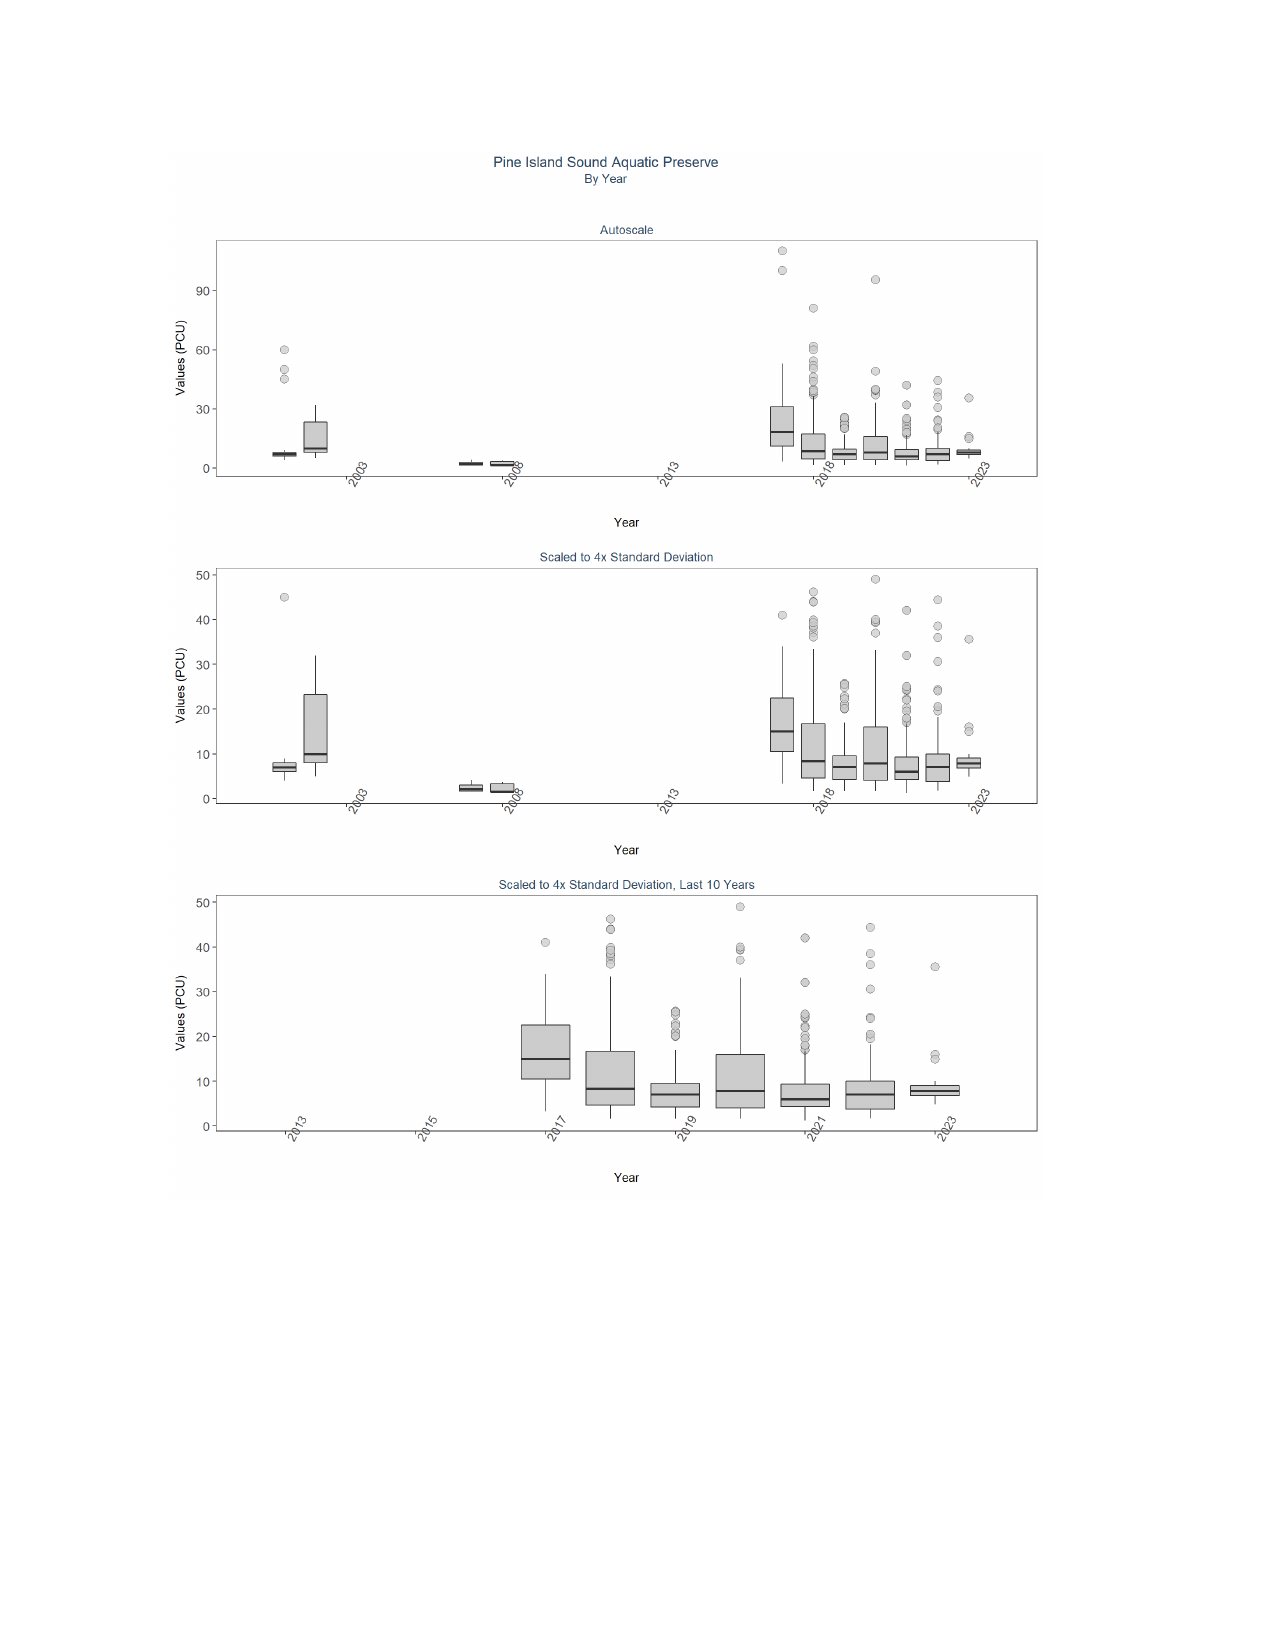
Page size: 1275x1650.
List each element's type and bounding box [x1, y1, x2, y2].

picture [168, 150, 1044, 1200]
